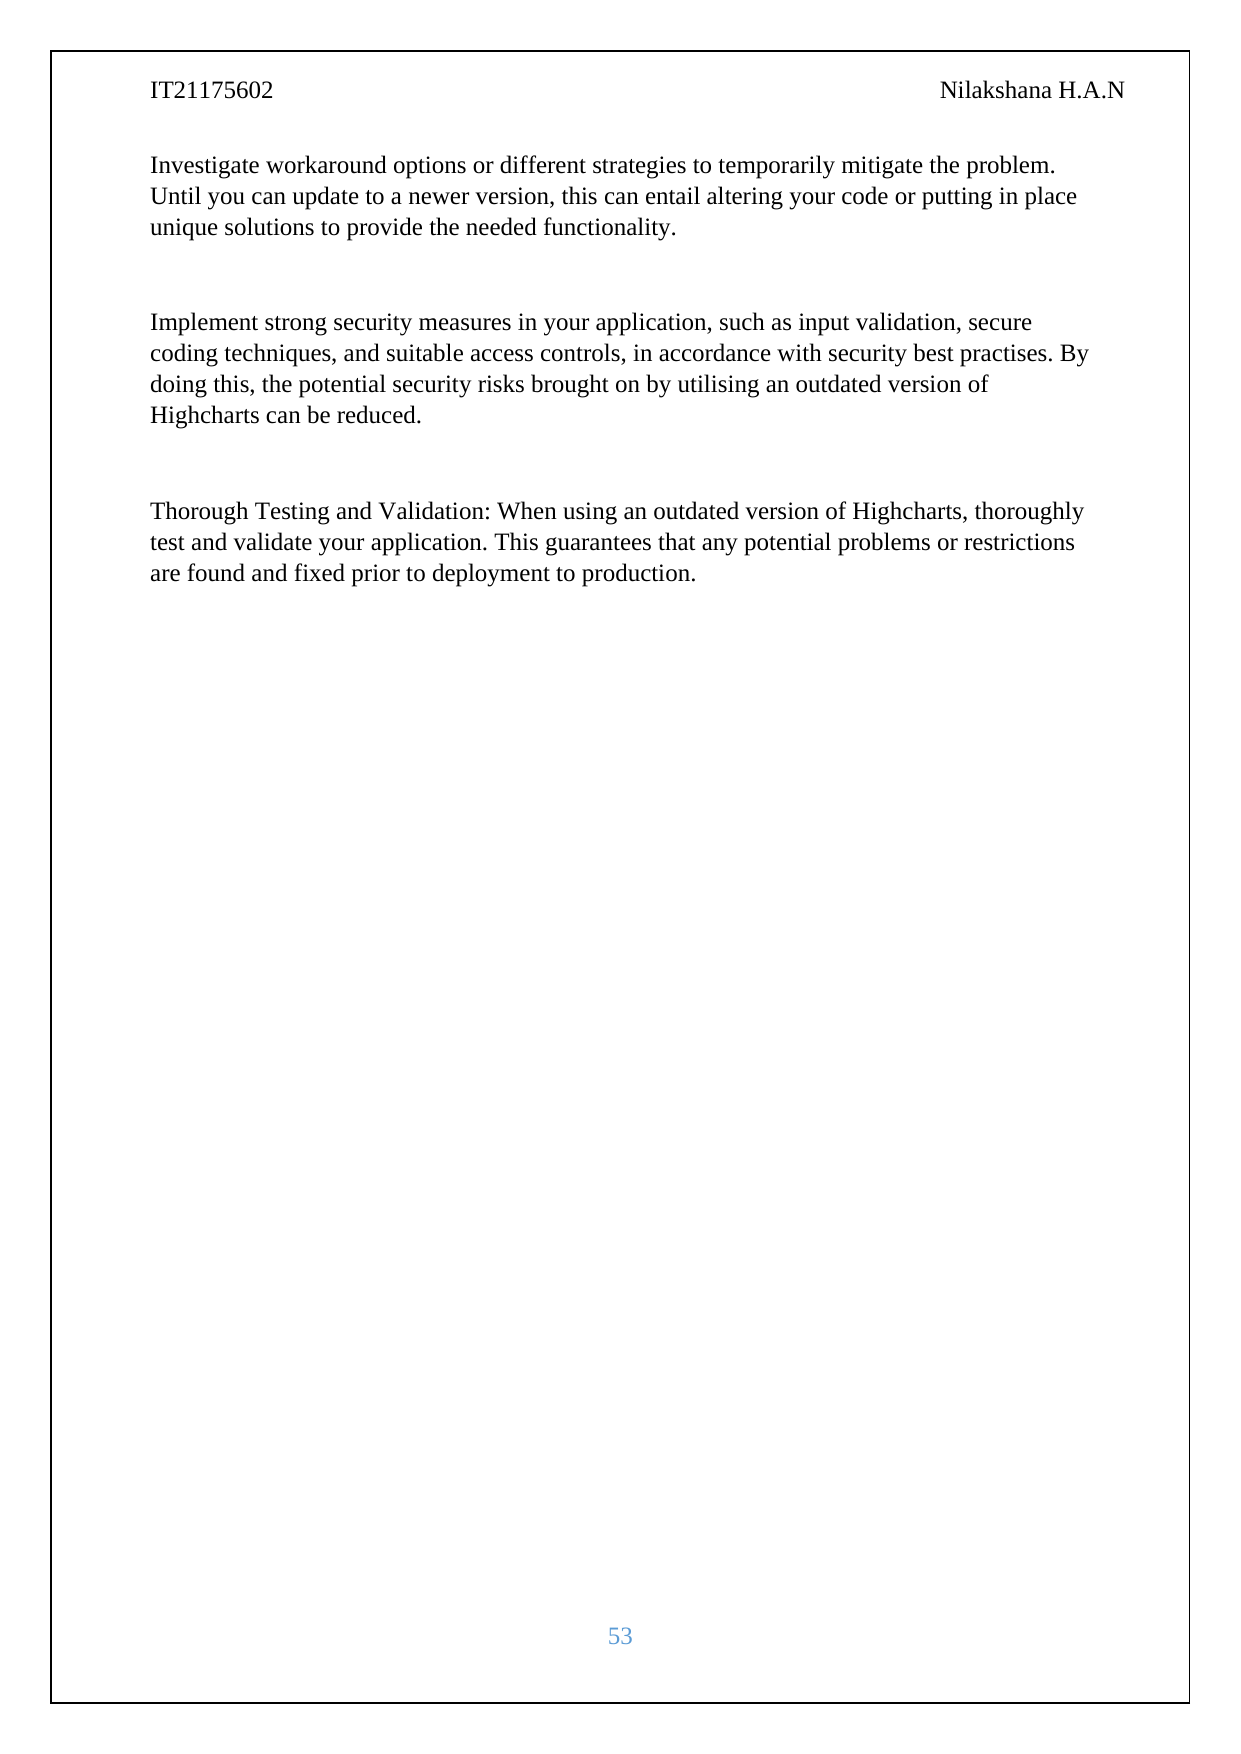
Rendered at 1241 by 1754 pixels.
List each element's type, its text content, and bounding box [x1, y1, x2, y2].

text Implement strong security measures in your application, such as input validation, secure coding techniques, and suitable access controls, in accordance with security best practises. By doing this, the potential security risks brought on by utilising an outdated version of Highcharts can be reduced. [150, 307, 1090, 429]
text Investigate workaround options or different strategies to temporarily mitigate the problem. Until you can update to a newer version, this can entail altering your code or putting in place unique solutions to provide the needed functionality. [150, 150, 1090, 241]
text Thorough Testing and Validation: When using an outdated version of Highcharts, thoroughly test and validate your application. This guarantees that any potential problems or restrictions are found and fixed prior to deployment to production. [150, 496, 1090, 587]
